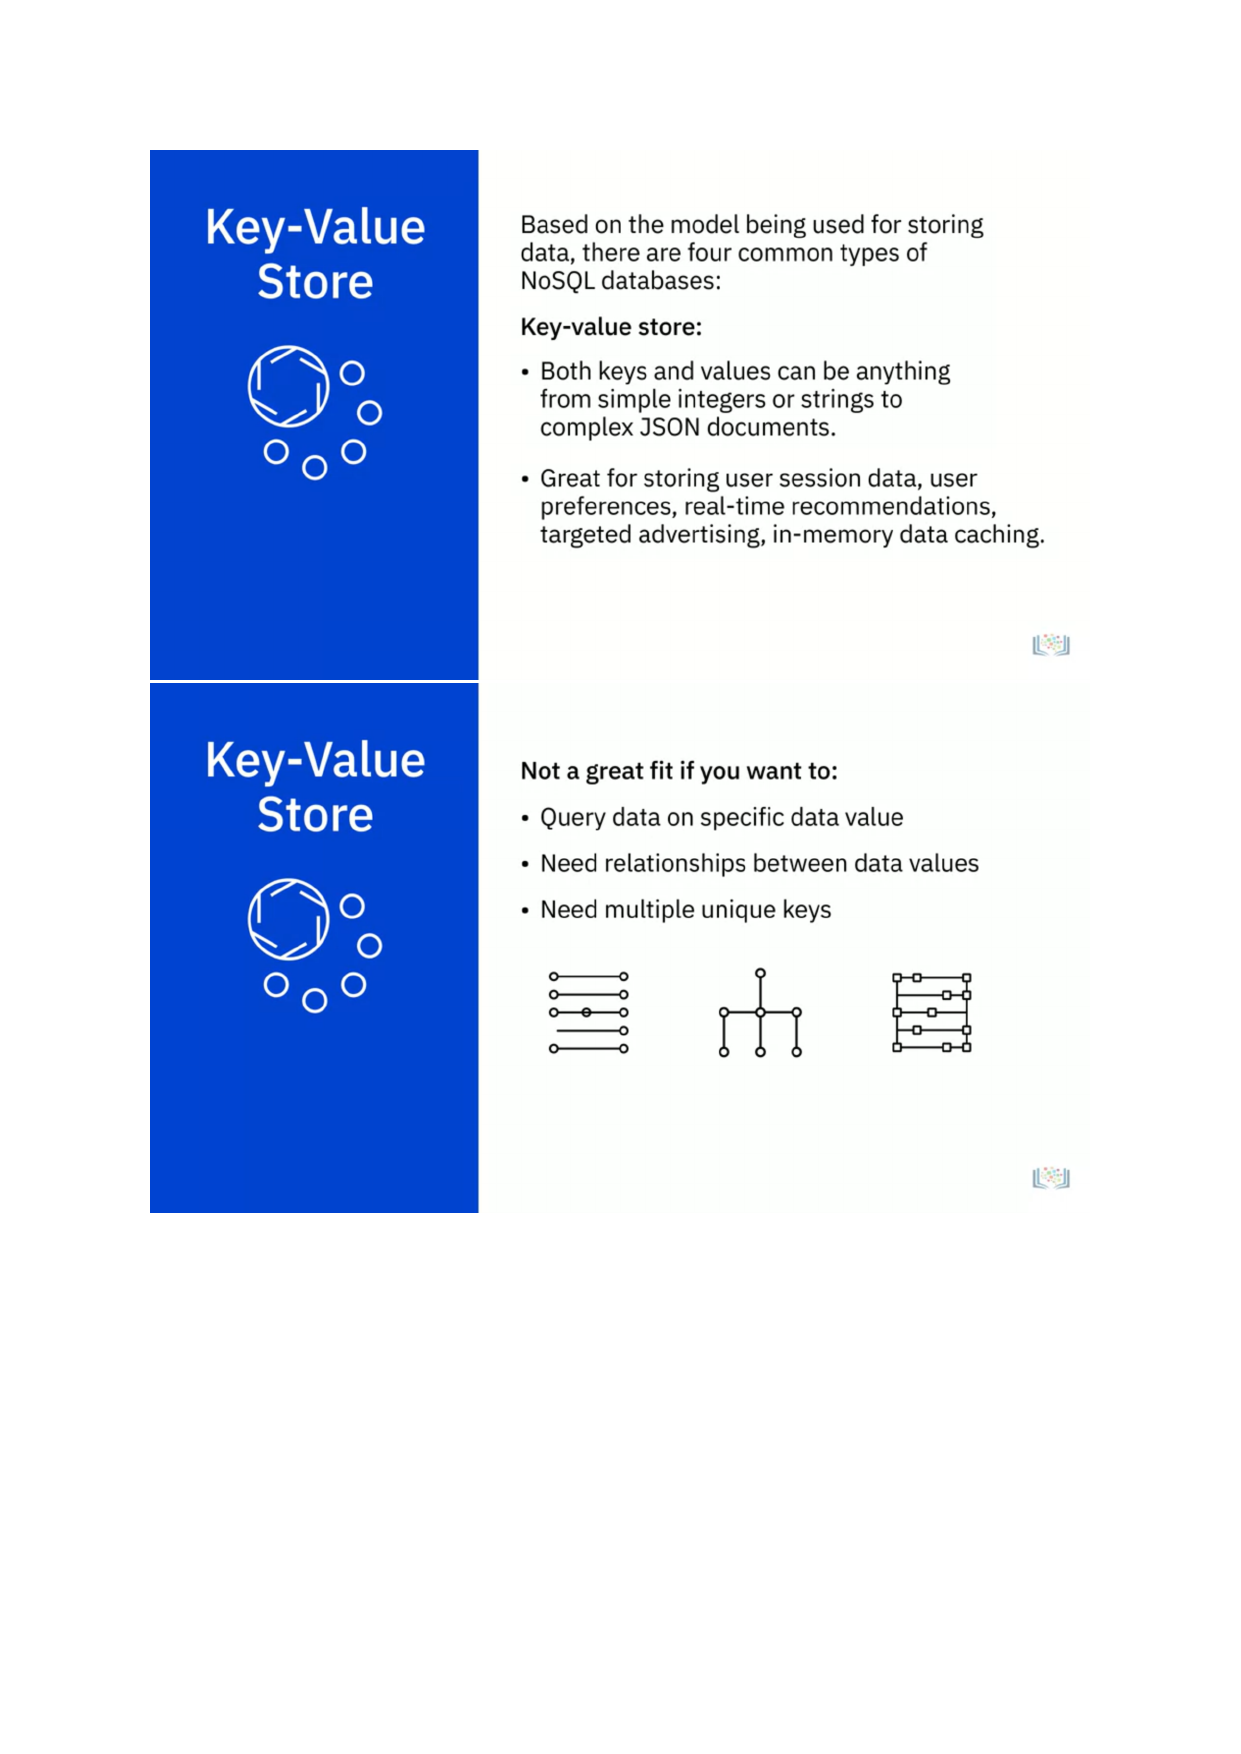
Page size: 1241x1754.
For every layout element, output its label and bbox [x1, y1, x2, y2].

picture [150, 150, 1091, 680]
picture [150, 683, 1091, 1213]
